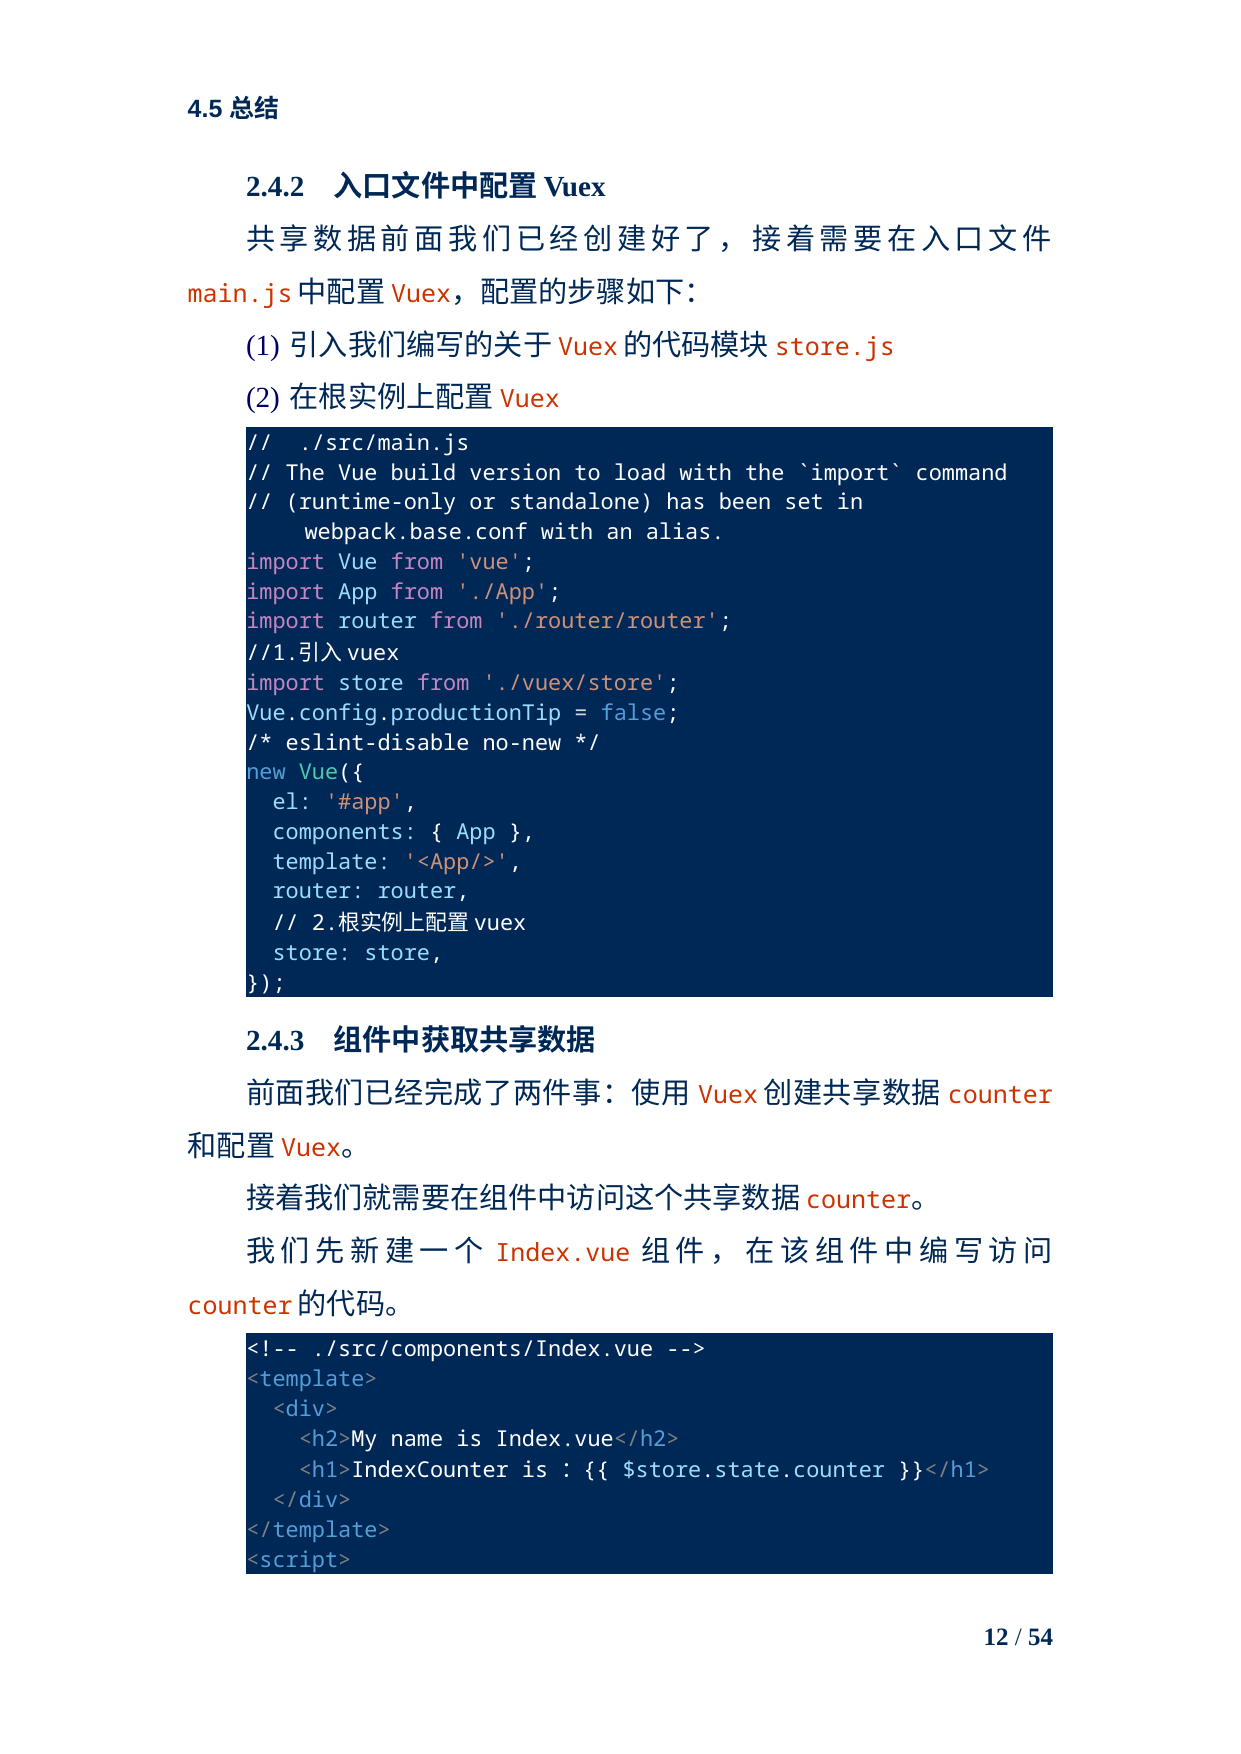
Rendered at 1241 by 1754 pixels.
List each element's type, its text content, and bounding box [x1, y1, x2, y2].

text store: store, [246, 937, 1053, 967]
text components: { App }, [246, 816, 1053, 846]
text import router from './router/router'; [246, 605, 1053, 635]
list 引入我们编写的关于Vuex的代码模块store.js [246, 321, 1053, 363]
text Vue.config.productionTip = false; [246, 697, 1053, 727]
text }); [246, 967, 1053, 997]
subtitle 组件中获取共享数据 [246, 1016, 1053, 1059]
text <template> [246, 1363, 1053, 1393]
text 我们先新建一个Index.vue组件，在该组件中编写访问counter的代码。 [187, 1228, 1053, 1323]
text // The Vue build version to load with the `import` command [246, 456, 1053, 486]
text 接着我们就需要在组件中访问这个共享数据counter。 [187, 1175, 1053, 1217]
text new Vue({ [246, 756, 1053, 786]
text import store from './vuex/store'; [246, 667, 1053, 697]
text template: '<App/>', [246, 846, 1053, 876]
text </template> [246, 1514, 1053, 1544]
text // ./src/main.js [246, 427, 1053, 456]
text //1.引入vuex [246, 635, 1053, 667]
text <!-- ./src/components/Index.vue --> [246, 1333, 1053, 1363]
text <h2>My name is Index.vue</h2> [246, 1423, 1053, 1452]
text 共享数据前面我们已经创建好了，接着需要在入口文件main.js中配置Vuex，配置的步骤如下： [187, 215, 1053, 311]
text /* eslint-disable no-new */ [246, 727, 1053, 756]
text router: router, [246, 876, 1053, 905]
text el: '#app', [246, 786, 1053, 816]
text <div> [246, 1393, 1053, 1423]
text // (runtime-only or standalone) has been set in webpack.base.conf with an alias. [246, 486, 1053, 546]
text <script> [246, 1544, 1053, 1574]
text </div> [246, 1484, 1053, 1514]
text import App from './App'; [246, 576, 1053, 605]
subtitle 入口文件中配置Vuex [246, 163, 1053, 205]
list 在根实例上配置Vuex [246, 374, 1053, 416]
text // 2.根实例上配置vuex [246, 905, 1053, 937]
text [246, 1452, 1053, 1484]
text import Vue from 'vue'; [246, 546, 1053, 576]
text 前面我们已经完成了两件事：使用Vuex创建共享数据counter和配置Vuex。 [187, 1069, 1053, 1164]
